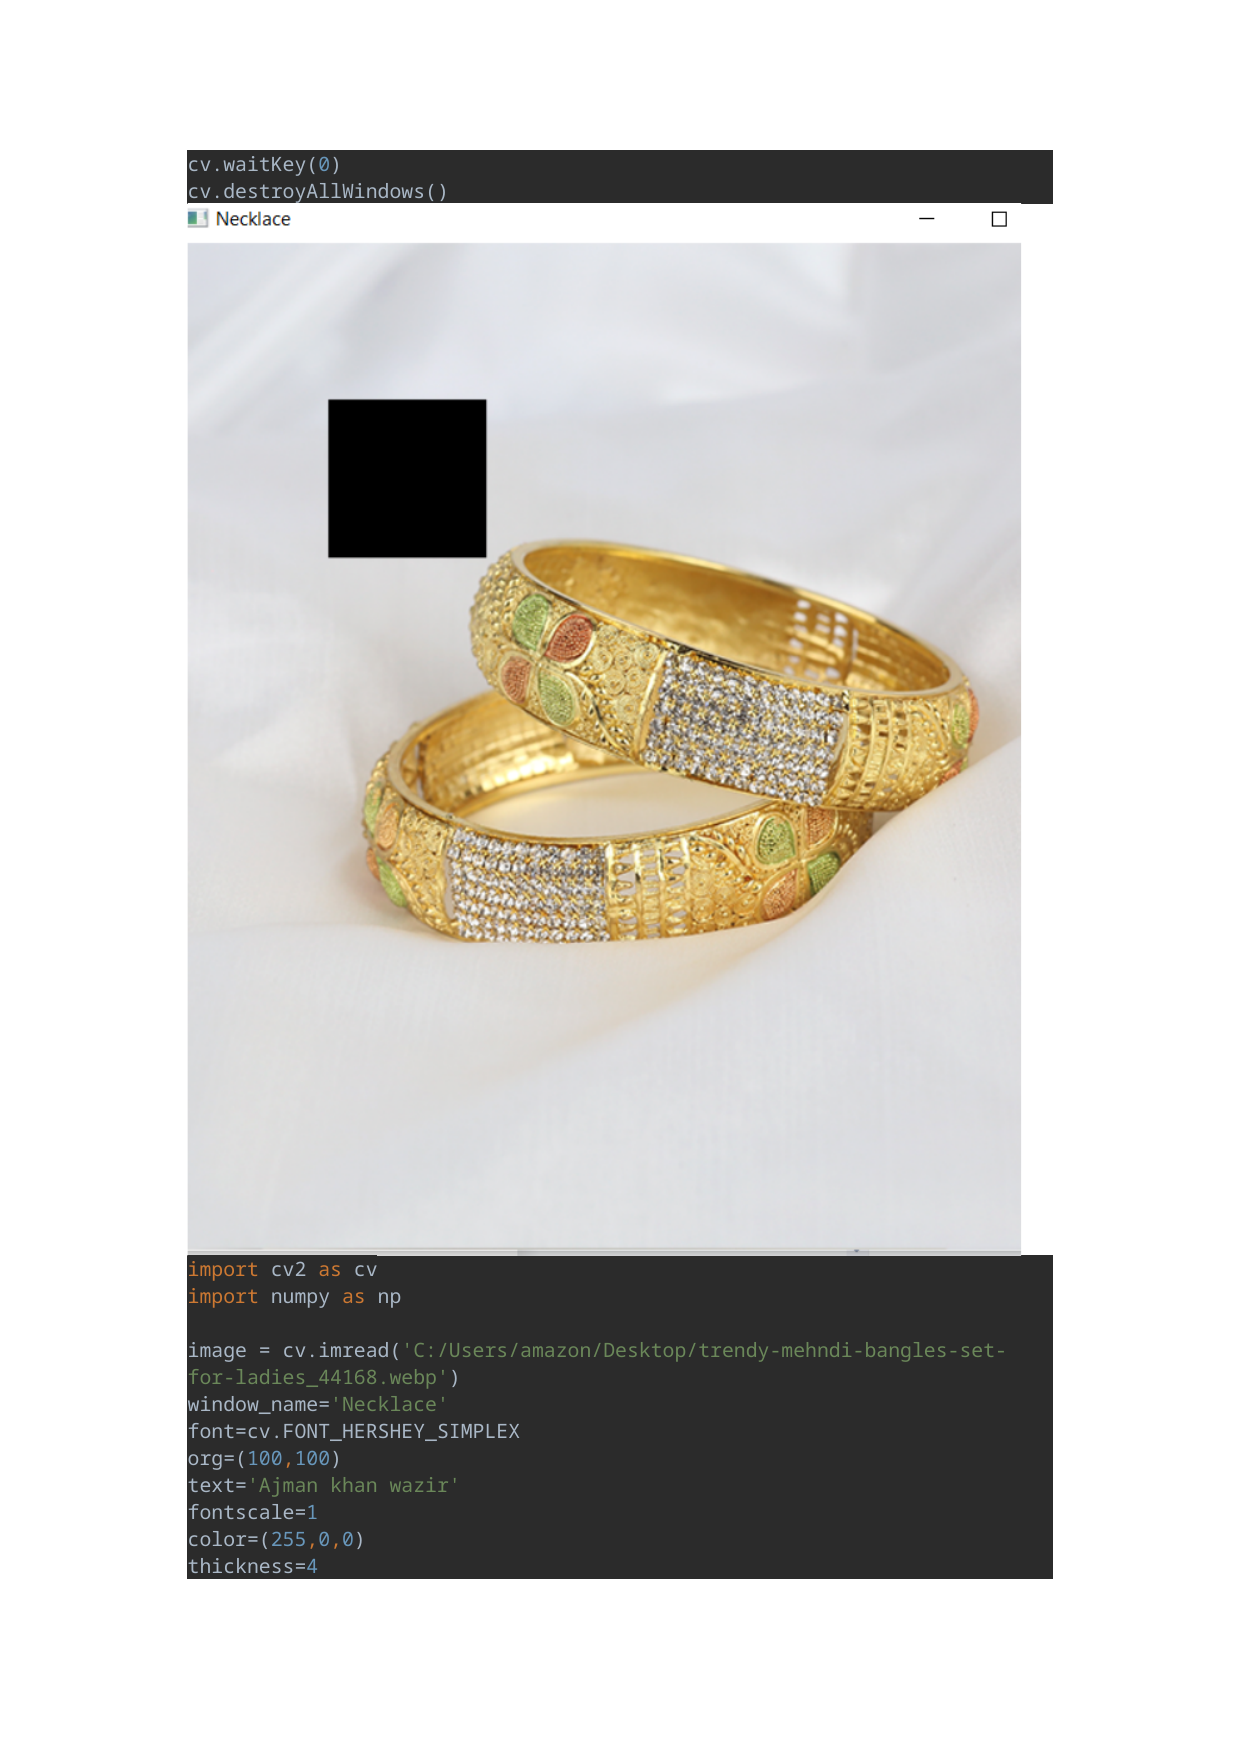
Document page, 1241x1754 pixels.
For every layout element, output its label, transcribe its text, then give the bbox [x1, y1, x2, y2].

picture [187, 203, 1022, 1256]
